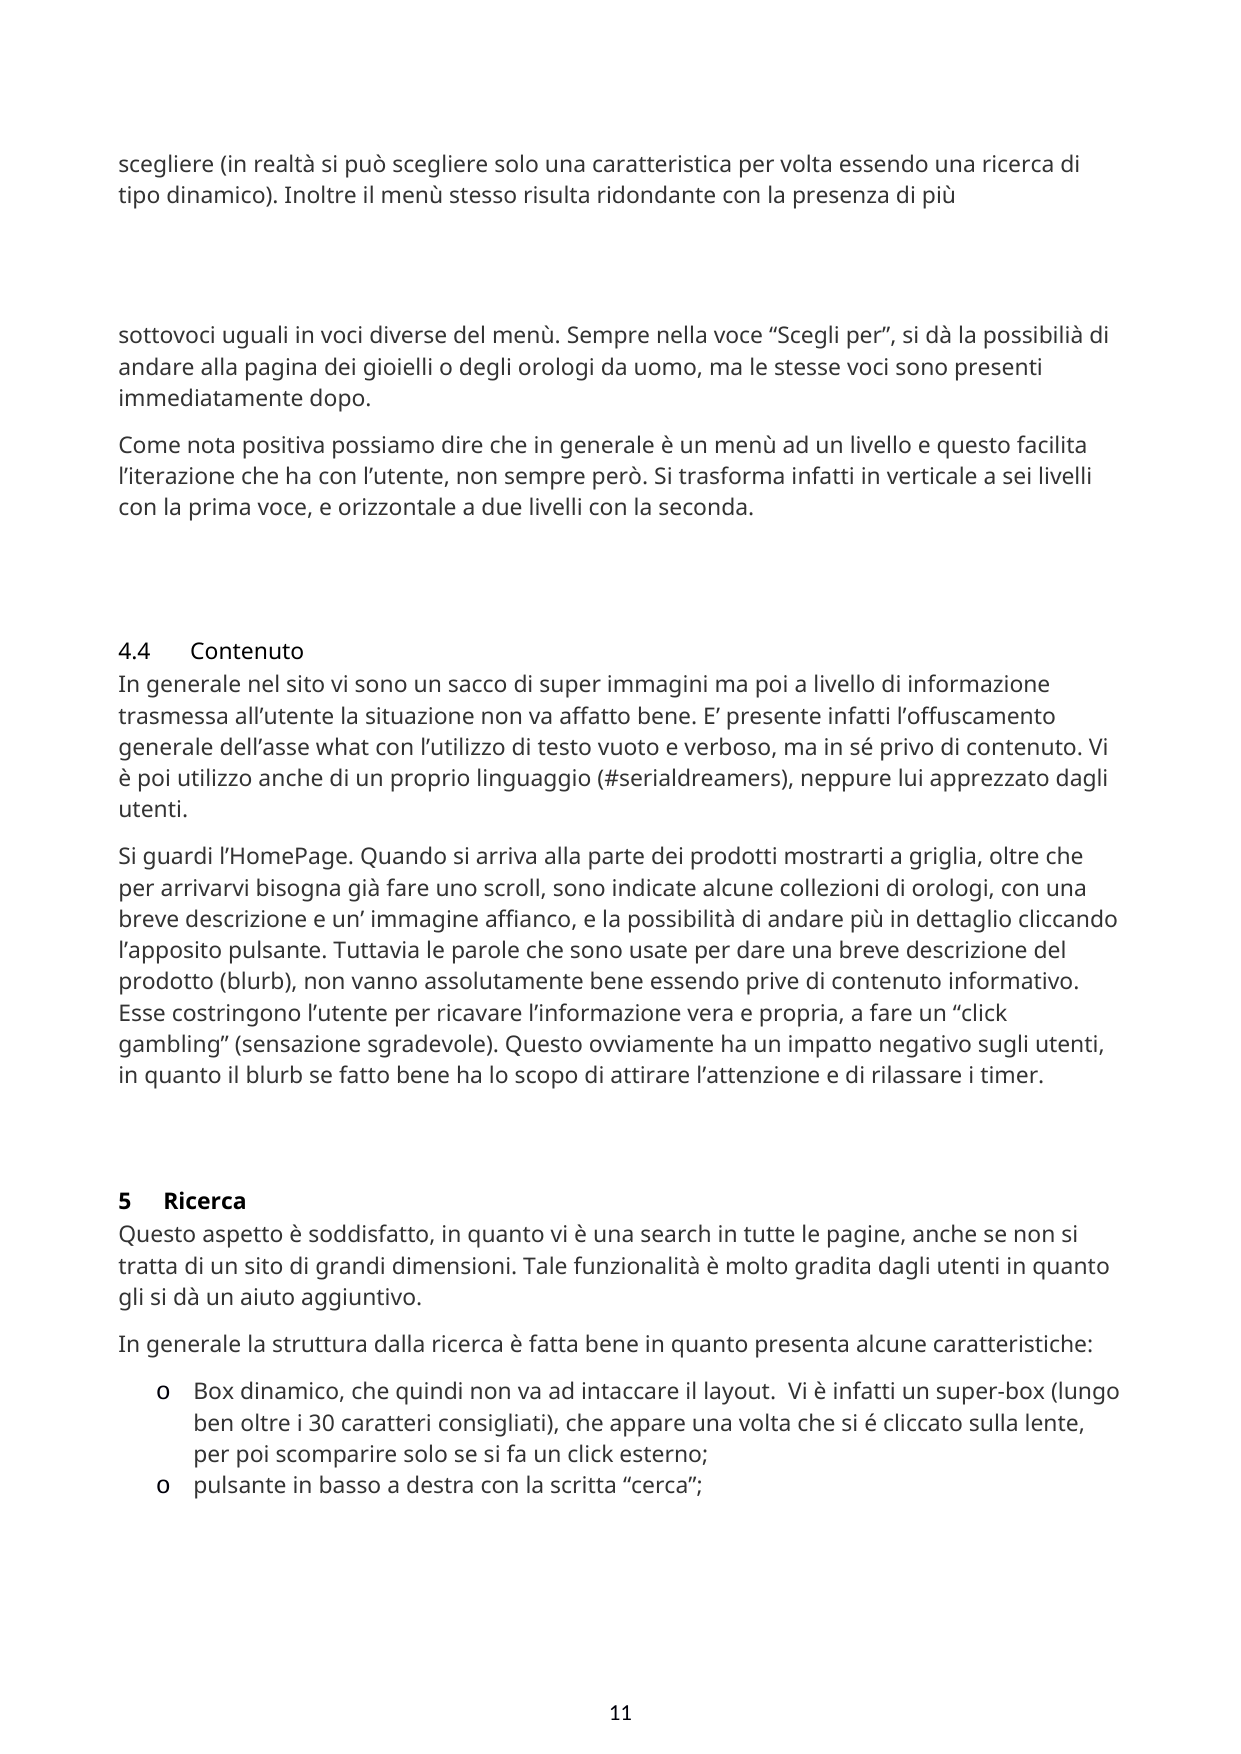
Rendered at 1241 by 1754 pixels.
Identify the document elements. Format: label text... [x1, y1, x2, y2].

text Questo aspetto è soddisfatto, in quanto vi è una search in tutte le pagine, anche se non si tratta di un sito di grandi dimensioni. Tale funzionalità è molto gradita dagli utenti in quanto gli si dà un aiuto aggiuntivo. [118, 1218, 1122, 1312]
list pulsante in basso a destra con la scritta “cerca”; [156, 1469, 1122, 1501]
text sottovoci uguali in voci diverse del menù. Sempre nella voce “Scegli per”, si dà la possibilià di andare alla pagina dei gioielli o degli orologi da uomo, ma le stesse voci sono presenti immediatamente dopo. [118, 319, 1122, 413]
text Si guardi l’HomePage. Quando si arriva alla parte dei prodotti mostrarti a griglia, oltre che per arrivarvi bisogna già fare uno scroll, sono indicate alcune collezioni di orologi, con una breve descrizione e un’ immagine affianco, e la possibilità di andare più in dettaglio cliccando l’apposito pulsante. Tuttavia le parole che sono usate per dare una breve descrizione del prodotto (blurb), non vanno assolutamente bene essendo prive di contenuto informativo. Esse costringono l’utente per ricavare l’informazione vera e propria, a fare un “click gambling” (sensazione sgradevole). Questo ovviamente ha un impatto negativo sugli utenti, in quanto il blurb se fatto bene ha lo scopo di attirare l’attenzione e di rilassare i timer. [118, 840, 1122, 1090]
text In generale nel sito vi sono un sacco di super immagini ma poi a livello di informazione trasmessa all’utente la situazione non va affatto bene. E’ presente infatti l’offuscamento generale dell’asse what con l’utilizzo di testo vuoto e verboso, ma in sé privo di contenuto. Vi è poi utilizzo anche di un proprio linguaggio (#serialdreamers), neppure lui apprezzato dagli utenti. [118, 668, 1122, 825]
subtitle Contenuto [118, 635, 1122, 666]
text Come nota positiva possiamo dire che in generale è un menù ad un livello e questo facilita l’iterazione che ha con l’utente, non sempre però. Si trasforma infatti in verticale a sei livelli con la prima voce, e orizzontale a due livelli con la seconda. [118, 429, 1122, 523]
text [118, 148, 1122, 210]
subtitle Ricerca [118, 1185, 1122, 1216]
list Box dinamico, che quindi non va ad intaccare il layout. Vi è infatti un super-box (lungo ben oltre i 30 caratteri consigliati), che appare una volta che si é cliccato sulla lente, per poi scomparire solo se si fa un click esterno; [156, 1375, 1122, 1469]
text In generale la struttura dalla ricerca è fatta bene in quanto presenta alcune caratteristiche: [118, 1328, 1122, 1359]
